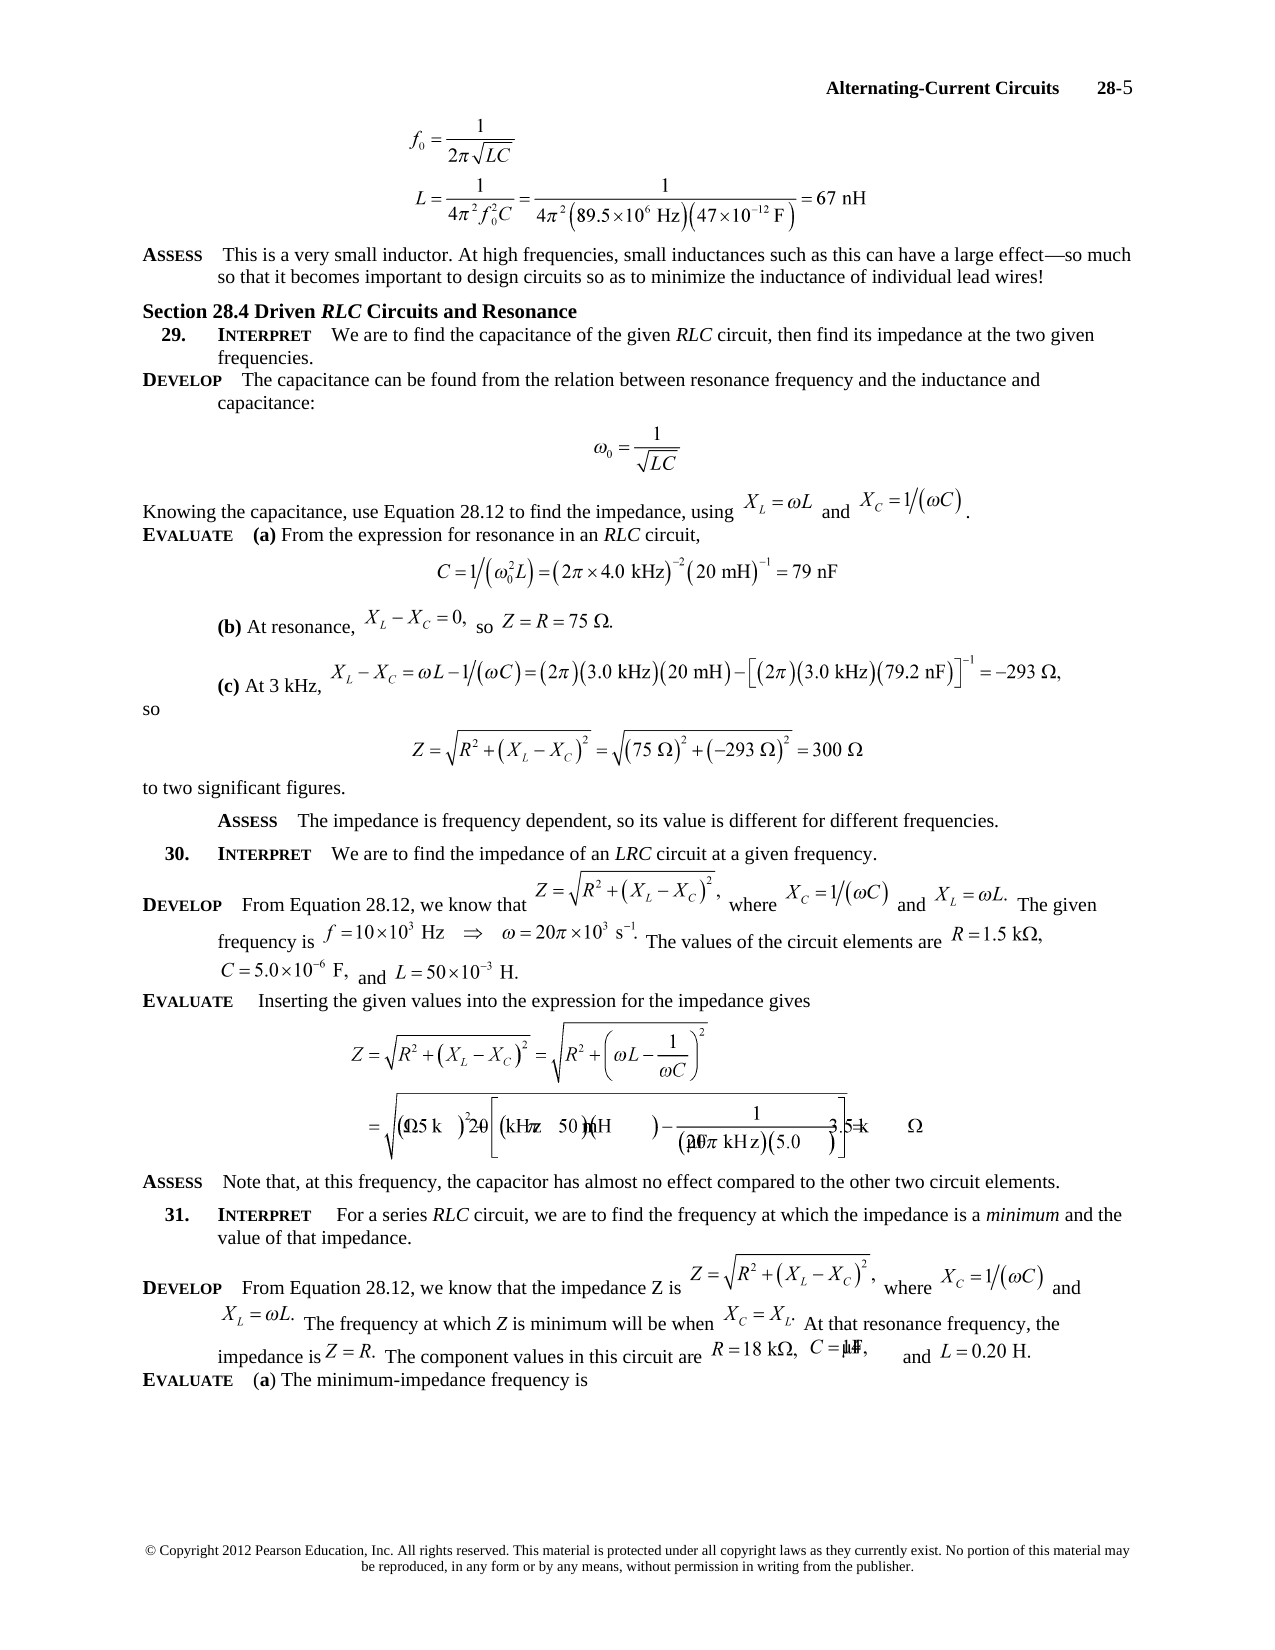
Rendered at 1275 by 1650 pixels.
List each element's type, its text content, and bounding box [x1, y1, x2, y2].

picture [590, 419, 685, 478]
picture [930, 879, 1012, 911]
text so [142, 697, 1132, 720]
text 30. Interpret We are to find the impedance of an LRC circuit at a given frequency. [142, 842, 1132, 865]
picture [217, 1298, 299, 1331]
picture [217, 953, 353, 985]
text 31. Interpret For a series RLC circuit, we are to find the frequency at which the impedance is a minimum and the value of that impedance. [142, 1203, 1132, 1249]
picture [405, 112, 870, 238]
picture [347, 1016, 928, 1165]
text Section 28.4 Driven RLC Circuits and Resonance [142, 299, 1132, 323]
picture [321, 1338, 380, 1364]
picture [319, 915, 641, 949]
picture [532, 865, 724, 911]
text Knowing the capacitance, use Equation 28.12 to find the impedance, using and . [142, 483, 1132, 523]
text Assess Note that, at this frequency, the capacitor has almost no effect compared to the other two circuit elements. [142, 1170, 1132, 1193]
picture [936, 1338, 1034, 1364]
text Evaluate (a) The minimum-impedance frequency is [142, 1368, 1132, 1391]
text to two significant figures. [142, 776, 1132, 799]
picture [326, 648, 1065, 693]
picture [947, 921, 1046, 949]
picture [408, 725, 867, 771]
picture [433, 550, 842, 593]
text Assess The impedance is frequency dependent, so its value is different for different frequencies. [217, 809, 1132, 832]
picture [855, 482, 966, 519]
text Evaluate Inserting the given values into the expression for the impedance gives [142, 989, 1132, 1012]
text (b) At resonance, so [217, 603, 1146, 638]
picture [498, 608, 615, 634]
picture [739, 487, 817, 519]
picture [806, 1334, 898, 1364]
picture [719, 1298, 799, 1331]
picture [360, 602, 471, 634]
picture [391, 955, 523, 985]
picture [687, 1248, 879, 1295]
picture [936, 1259, 1048, 1295]
text 29. Interpret We are to find the capacitance of the given RLC circuit, then find its impedance at the two given frequencies. [142, 323, 1132, 368]
text Assess This is a very small inductor. At high frequencies, small inductances such as this can have a large effect—so much so that it becomes important to design circuits so as to minimize the inductance of individual lead wires! [142, 243, 1132, 288]
picture [707, 1336, 802, 1364]
text Develop The capacitance can be found from the relation between resonance frequency and the inductance and capacitance: [142, 368, 1132, 414]
text Evaluate (a) From the expression for resonance in an RLC circuit, [142, 523, 1132, 545]
picture [781, 875, 893, 911]
text Develop From Equation 28.12, we know that the impedance Z is where and The frequency at which Z is minimum will be when At that resonance frequency, the impedance is The component values in this circuit are and [142, 1249, 1132, 1368]
